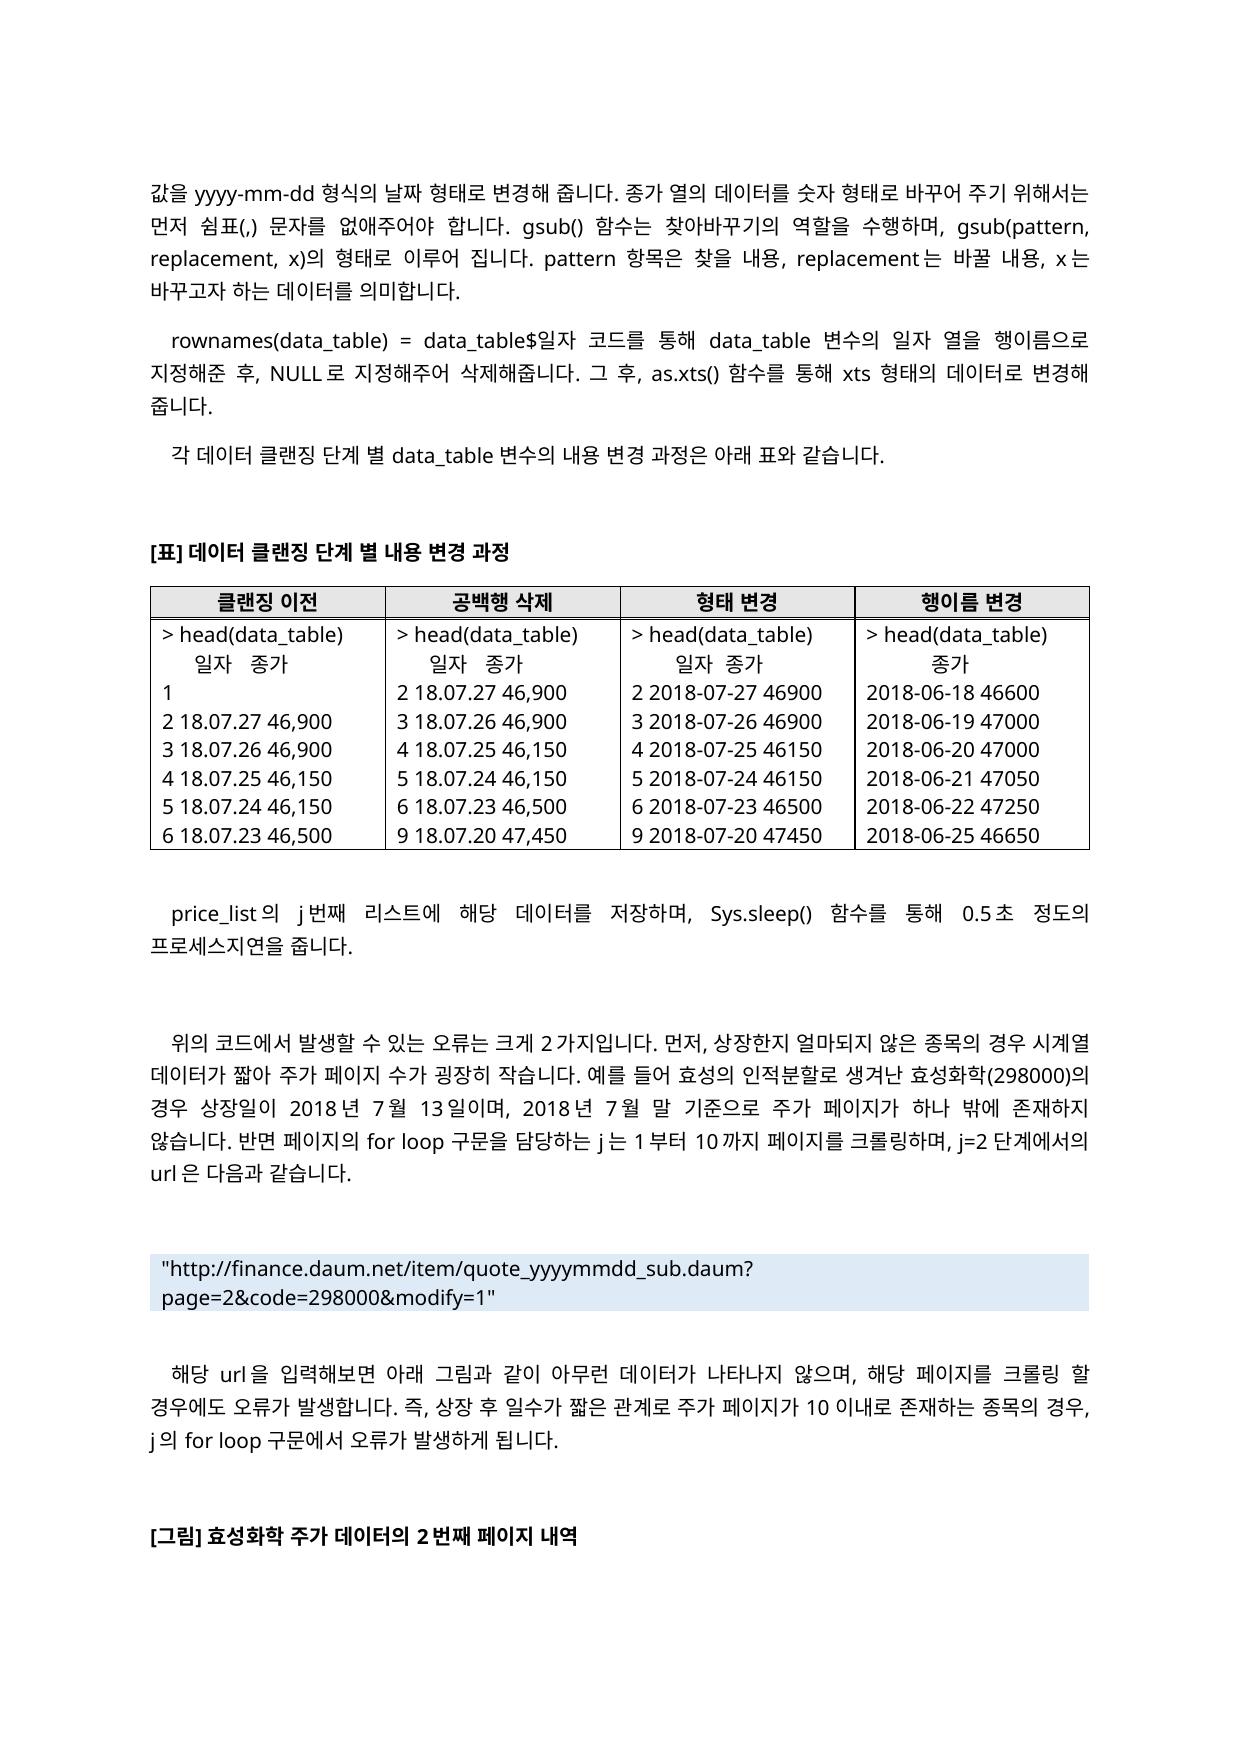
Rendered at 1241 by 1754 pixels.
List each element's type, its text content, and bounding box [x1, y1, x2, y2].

table_header 클랜징 이전 [151, 587, 385, 617]
table_header 형태 변경 [621, 587, 854, 617]
text 위의 코드에서 발생할 수 있는 오류는 크게 2가지입니다. 먼저, 상장한지 얼마되지 않은 종목의 경우 시계열 데이터가 짧아 주가 페이지 수가 굉장히 작습니다. 예를 들어 효성의 인적분할로 생겨난 효성화학(298000)의 경우 상장일이 2018년 7월 13일이며, 2018년 7월 말 기준으로 주가 페이지가 하나 밖에 존재하지 않습니다. 반면 페이지의 for loop 구문을 담당하는 j는 1부터 10까지 페이지를 크롤링하며, j=2 단계에서의 url은 다음과 같습니다. [150, 1027, 1090, 1188]
table_cell > head(data_table) 일자 종가 1 2 18.07.27 46,900 3 18.07.26 46,900 4 18.07.25 46,150 5 18.07.24 46,150 6 18.07.23 46,500 [151, 620, 385, 849]
table_cell > head(data_table) 일자 종가 2 2018-07-27 46900 3 2018-07-26 46900 4 2018-07-25 46150 5 2018-07-24 46150 6 2018-07-23 46500 9 2018-07-20 47450 [621, 620, 854, 849]
text price_list의 j번째 리스트에 해당 데이터를 저장하며, Sys.sleep() 함수를 통해 0.5초 정도의 프로세스지연을 줍니다. [150, 897, 1090, 961]
table_header "http://finance.daum.net/item/quote_yyyymmdd_sub.daum?page=2&code=298000&modify=1" [150, 1254, 1089, 1311]
text 각 데이터 클랜징 단계 별 data_table 변수의 내용 변경 과정은 아래 표와 같습니다. [150, 439, 1090, 470]
table_header 행이름 변경 [856, 587, 1089, 617]
text [표] 데이터 클랜징 단계 별 내용 변경 과정 [150, 536, 1090, 566]
text 해당 url을 입력해보면 아래 그림과 같이 아무런 데이터가 나타나지 않으며, 해당 페이지를 크롤링 할 경우에도 오류가 발생합니다. 즉, 상장 후 일수가 짧은 관계로 주가 페이지가 10 이내로 존재하는 종목의 경우, j의 for loop 구문에서 오류가 발생하게 됩니다. [150, 1358, 1090, 1454]
text [그림] 효성화학 주가 데이터의 2번째 페이지 내역 [150, 1521, 1090, 1551]
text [150, 177, 1090, 306]
table_cell > head(data_table) 종가 2018-06-18 46600 2018-06-19 47000 2018-06-20 47000 2018-06-21 47050 2018-06-22 47250 2018-06-25 46650 [856, 620, 1089, 849]
table_header 공백행 삭제 [386, 587, 620, 617]
table_cell > head(data_table) 일자 종가 2 18.07.27 46,900 3 18.07.26 46,900 4 18.07.25 46,150 5 18.07.24 46,150 6 18.07.23 46,500 9 18.07.20 47,450 [386, 620, 620, 849]
text rownames(data_table) = data_table$일자 코드를 통해 data_table 변수의 일자 열을 행이름으로 지정해준 후, NULL로 지정해주어 삭제해줍니다. 그 후, as.xts() 함수를 통해 xts 형태의 데이터로 변경해 줍니다. [150, 325, 1090, 420]
